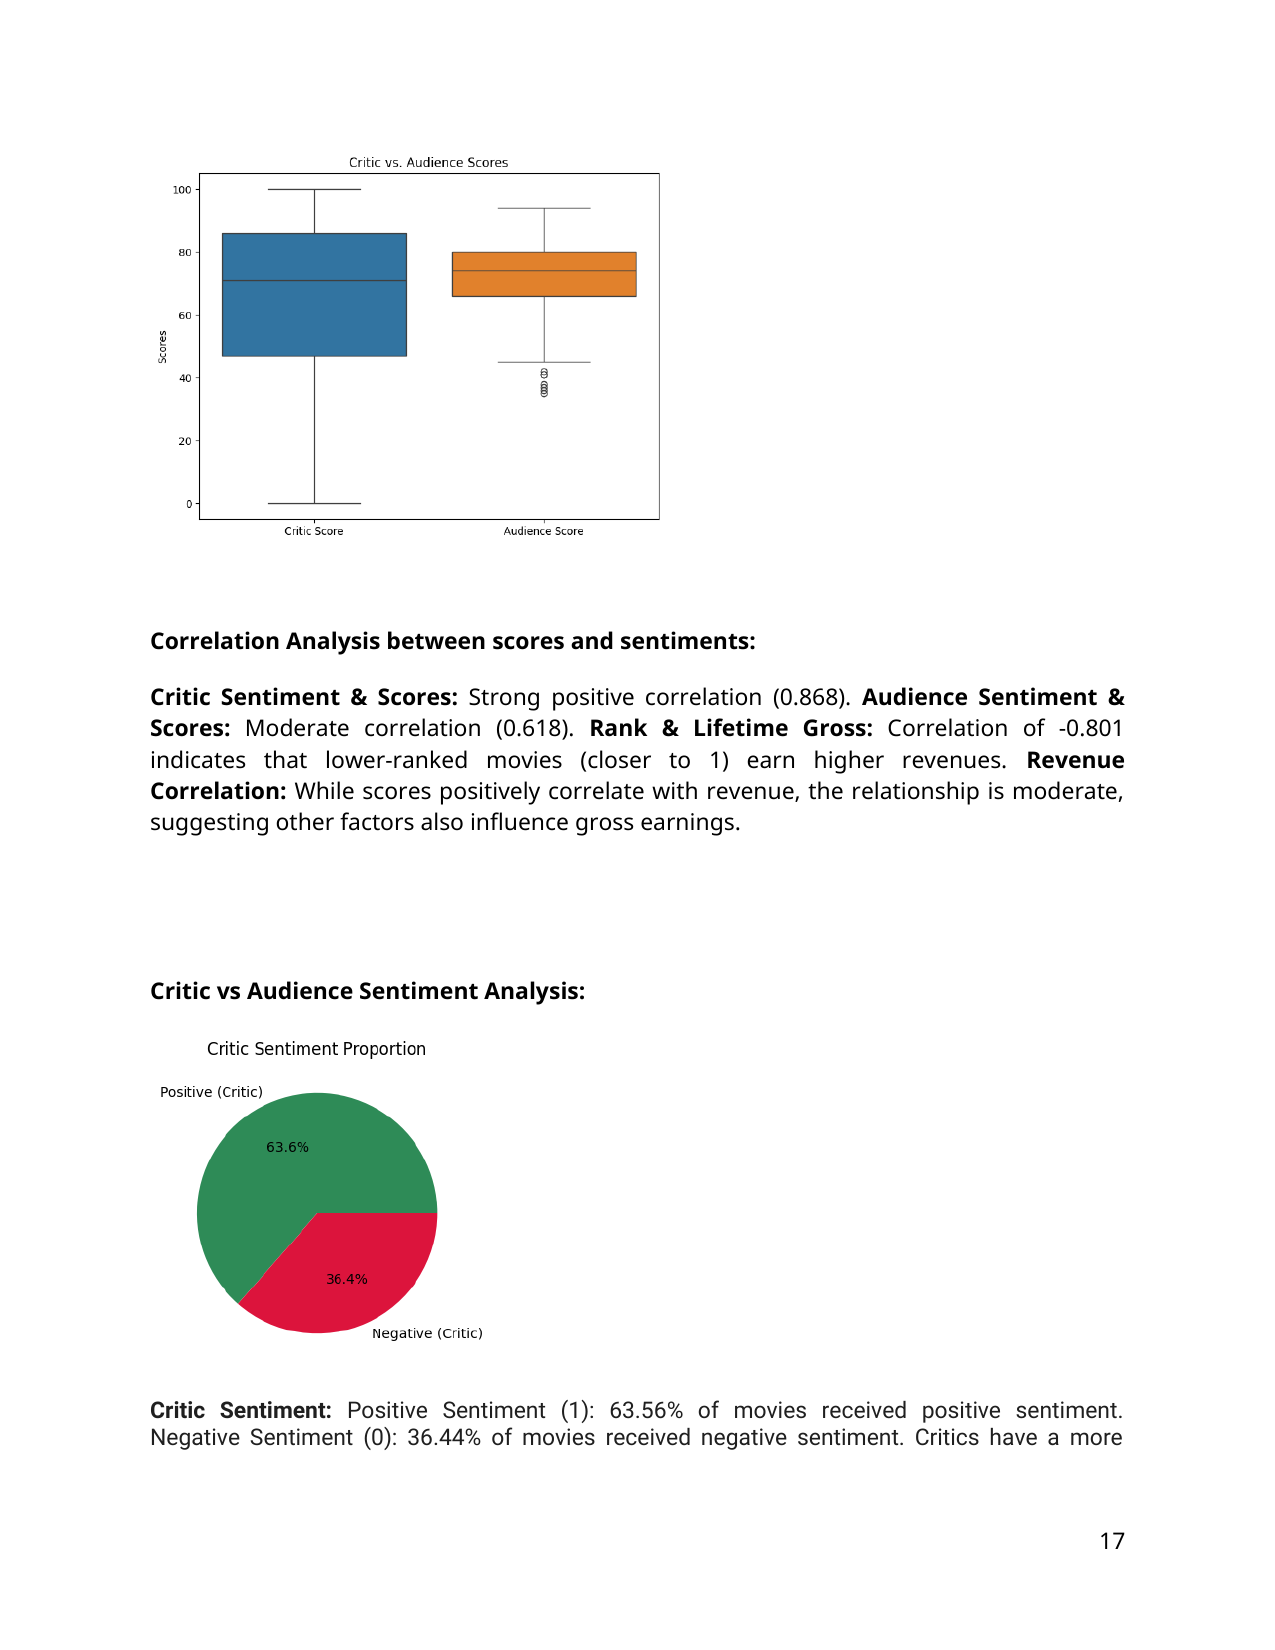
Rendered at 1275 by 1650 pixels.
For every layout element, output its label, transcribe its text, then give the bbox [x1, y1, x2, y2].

picture [150, 150, 665, 544]
text Critic Sentiment & Scores: Strong positive correlation (0.868). Audience Sentiment & Scores: Moderate correlation (0.618). Rank & Lifetime Gross: Correlation of -0.801 indicates that lower-ranked movies (closer to 1) earn higher revenues. Revenue Correlation: While scores positively correlate with revenue, the relationship is moderate, suggesting other factors also influence gross earnings. [150, 681, 1125, 837]
subtitle Correlation Analysis between scores and sentiments: [150, 625, 1125, 656]
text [150, 1397, 1125, 1451]
subtitle Critic vs Audience Sentiment Analysis: [150, 975, 1125, 1006]
picture [150, 1031, 492, 1373]
